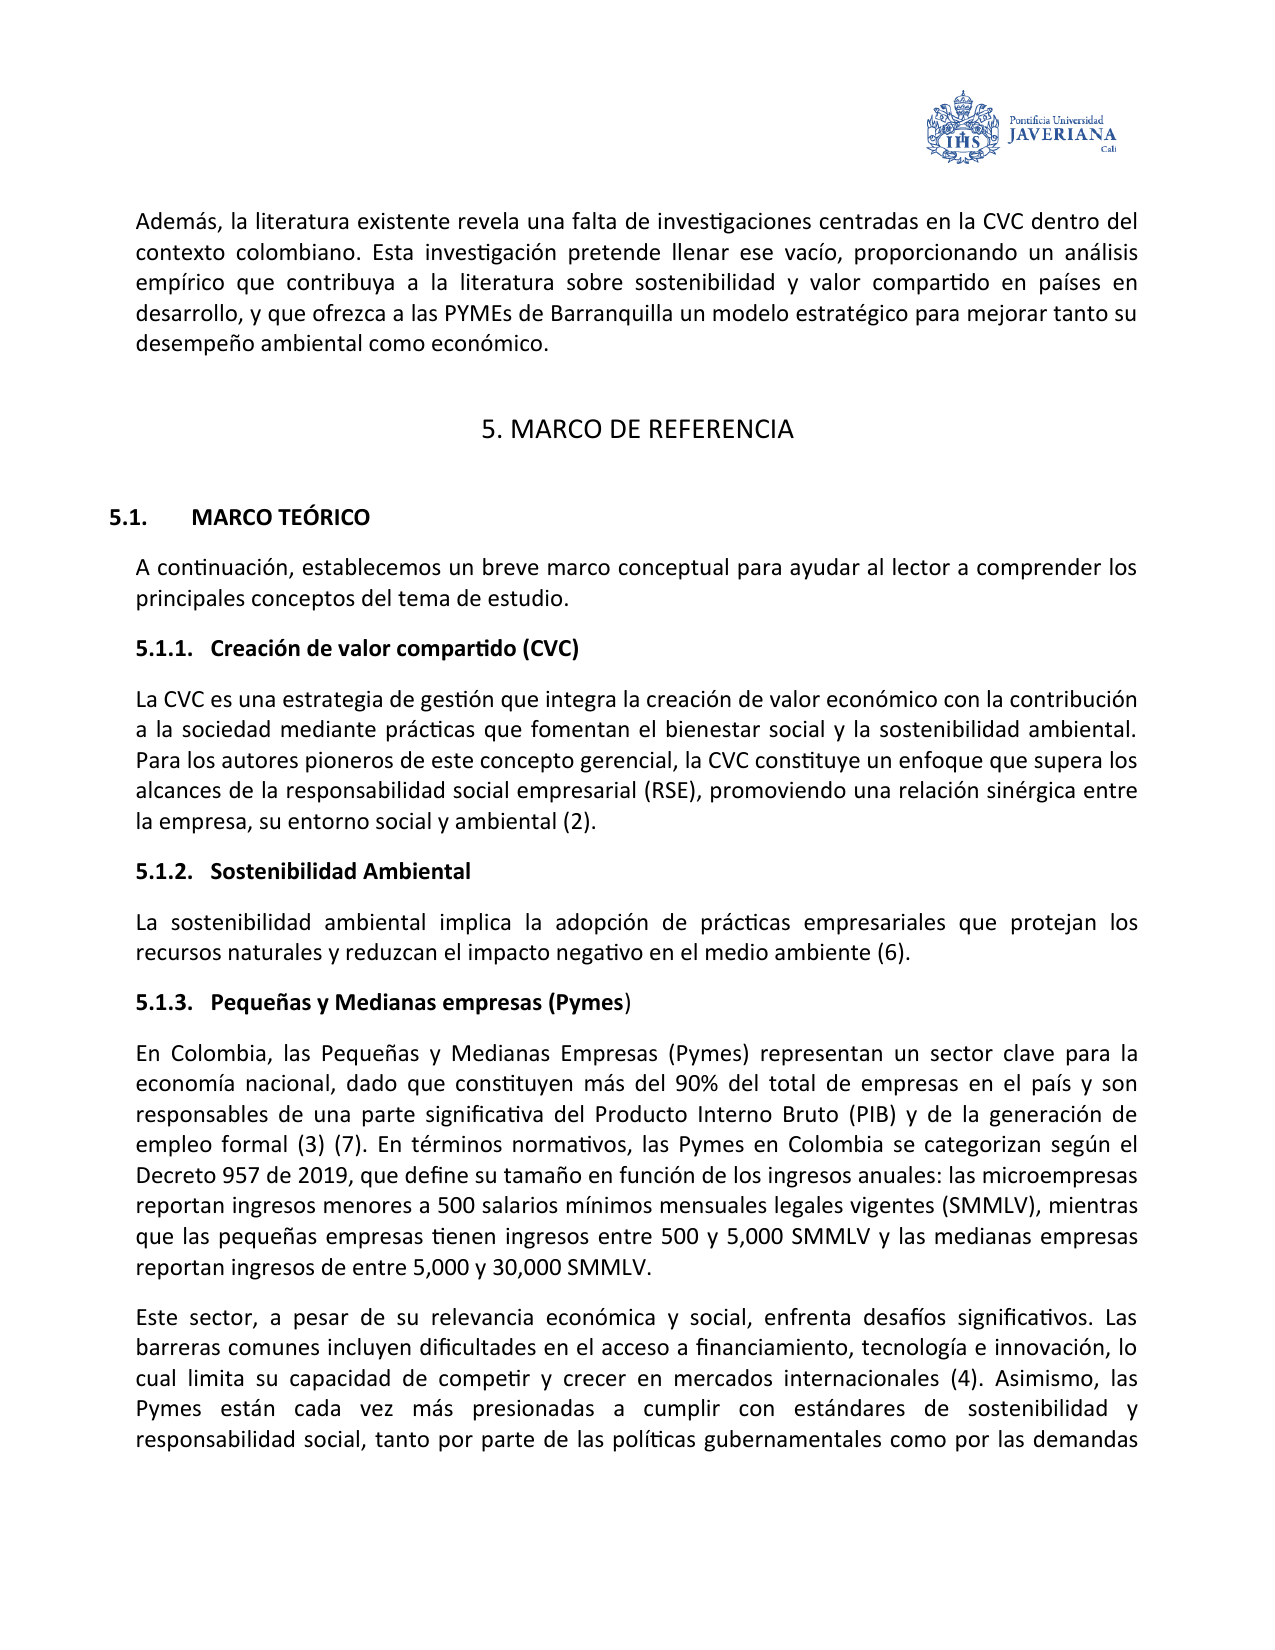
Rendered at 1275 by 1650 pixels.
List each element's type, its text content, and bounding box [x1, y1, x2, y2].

picture [917, 78, 1125, 175]
text La CVC es una estrategia de gestión que integra la creación de valor económico con la contribución a la sociedad mediante prácticas que fomentan el bienestar social y la sostenibilidad ambiental. Para los autores pioneros de este concepto gerencial, la CVC constituye un enfoque que supera los alcances de la responsabilidad social empresarial (RSE), promoviendo una relación sinérgica entre la empresa, su entorno social y ambiental (2). [135, 683, 1139, 835]
text En Colombia, las Pequeñas y Medianas Empresas (Pymes) representan un sector clave para la economía nacional, dado que constituyen más del 90% del total de empresas en el país y son responsables de una parte significativa del Producto Interno Bruto (PIB) y de la generación de empleo formal (3) (7). En términos normativos, las Pymes en Colombia se categorizan según el Decreto 957 de 2019, que define su tamaño en función de los ingresos anuales: las microempresas reportan ingresos menores a 500 salarios mínimos mensuales legales vigentes (SMMLV), mientras que las pequeñas empresas tienen ingresos entre 500 y 5,000 SMMLV y las medianas empresas reportan ingresos de entre 5,000 y 30,000 SMMLV. [135, 1037, 1139, 1281]
text 5.1.1. Creación de valor compartido (CVC) [135, 632, 1139, 663]
text 5.1.2. Sostenibilidad Ambiental [135, 855, 1139, 886]
subtitle MARCO DE REFERENCIA [481, 410, 1139, 445]
list MARCO TEÓRICO [148, 501, 1139, 531]
text 5.1.3. Pequeñas y Medianas empresas (Pymes) [135, 987, 1139, 1017]
text A continuación, establecemos un breve marco conceptual para ayudar al lector a comprender los principales conceptos del tema de estudio. [135, 551, 1139, 612]
text La sostenibilidad ambiental implica la adopción de prácticas empresariales que protejan los recursos naturales y reduzcan el impacto negativo en el medio ambiente (6). [135, 906, 1139, 967]
text Además, la literatura existente revela una falta de investigaciones centradas en la CVC dentro del contexto colombiano. Esta investigación pretende llenar ese vacío, proporcionando un análisis empírico que contribuya a la literatura sobre sostenibilidad y valor compartido en países en desarrollo, y que ofrezca a las PYMEs de Barranquilla un modelo estratégico para mejorar tanto su desempeño ambiental como económico. [135, 206, 1139, 358]
